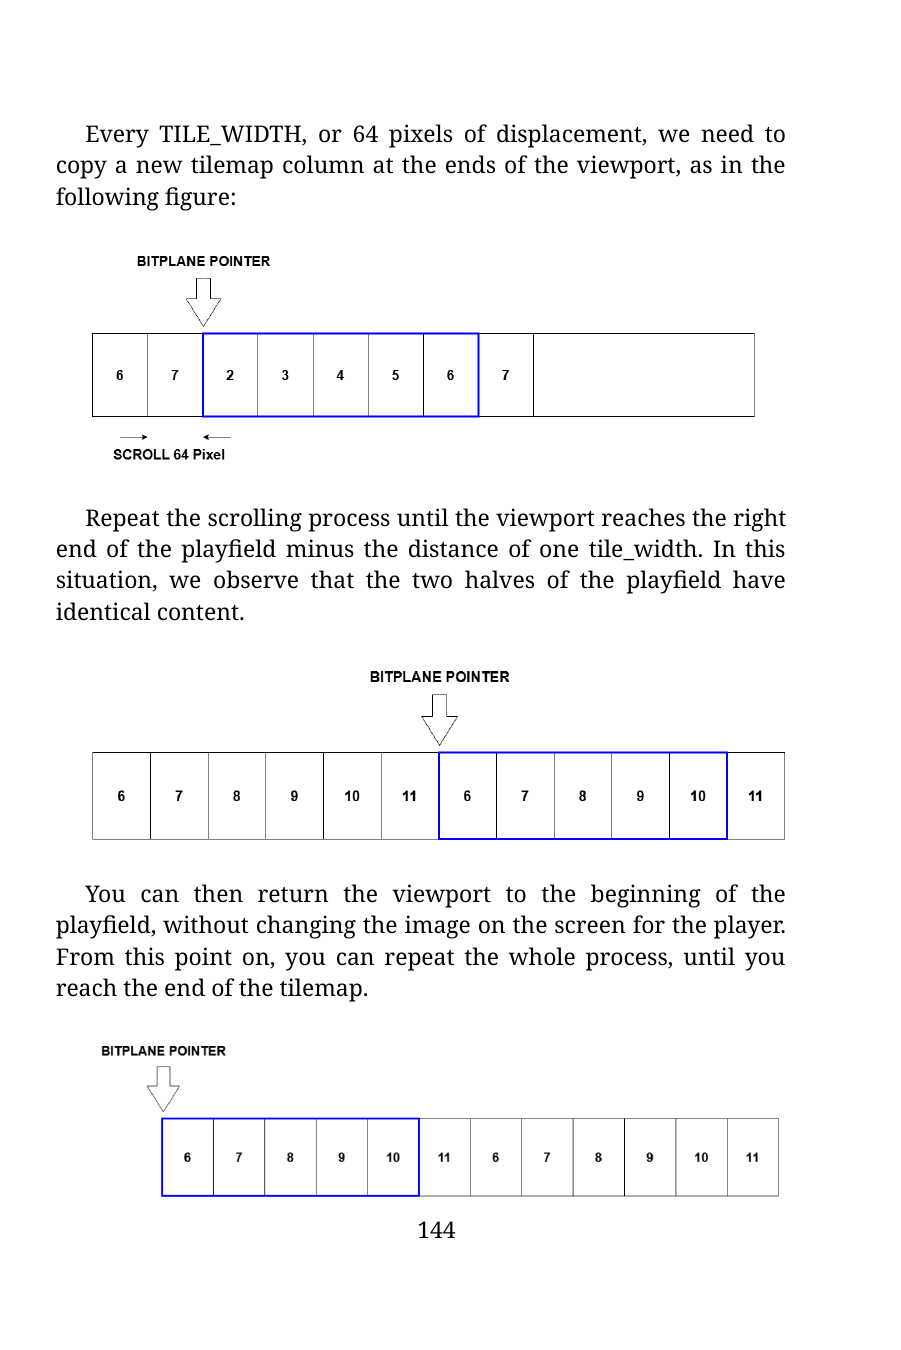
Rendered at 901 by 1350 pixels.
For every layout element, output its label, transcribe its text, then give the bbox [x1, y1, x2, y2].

text You can then return the viewport to the beginning of the playfield, without changing the image on the screen for the player. From this point on, you can repeat the whole process, until you reach the end of the tilemap. [56, 878, 787, 1003]
picture [85, 658, 792, 847]
picture [85, 243, 761, 471]
text Repeat the scrolling process until the viewport reaches the right end of the playfield minus the distance of one tile_width. In this situation, we observe that the two halves of the playfield have identical content. [56, 502, 787, 627]
text Every TILE_WIDTH, or 64 pixels of displacement, we need to copy a new tilemap column at the ends of the viewport, as in the following figure: [56, 118, 787, 212]
picture [85, 1034, 785, 1203]
